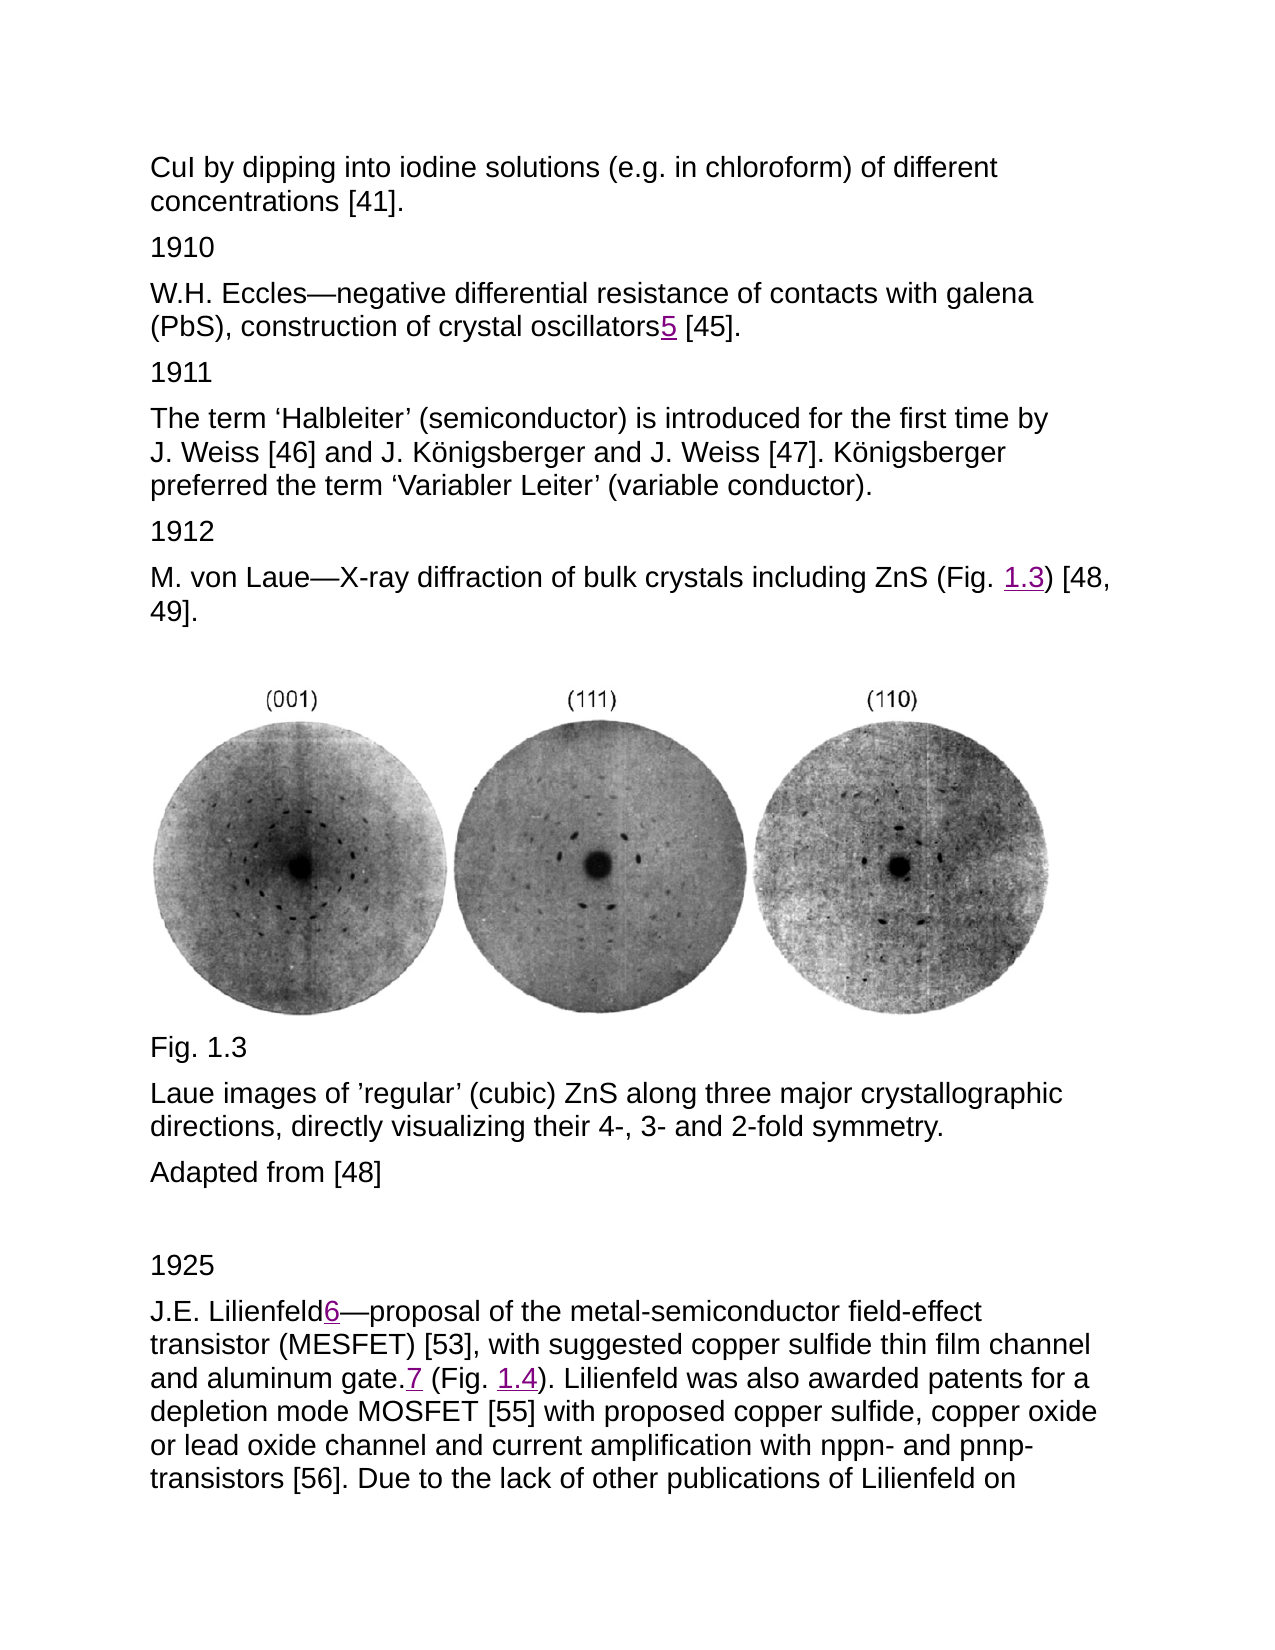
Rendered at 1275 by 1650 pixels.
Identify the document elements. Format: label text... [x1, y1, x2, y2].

text Laue images of ’regular’ (cubic) ZnS along three major crystallographic directions, directly visualizing their 4-, 3- and 2-fold symmetry. [150, 1076, 1125, 1143]
text 1910 [150, 229, 1125, 263]
text 1911 [150, 355, 1125, 389]
text Adapted from [48] [150, 1155, 1125, 1189]
text 1912 [150, 514, 1125, 548]
text 1925 [150, 1247, 1125, 1281]
text Fig. 1.3 [150, 1030, 1125, 1063]
text M. von Laue—X-ray diffraction of bulk crystals including ZnS (Fig. 1.3) [48, 49]. [150, 560, 1125, 627]
text W.H. Eccles—negative differential resistance of contacts with galena (PbS), construction of crystal oscillators5 [45]. [150, 276, 1125, 343]
picture [150, 686, 1050, 1018]
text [150, 1293, 1125, 1495]
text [150, 150, 1125, 217]
text The term ‘Halbleiter’ (semiconductor) is introduced for the first time by J. Weiss [46] and J. Königsberger and J. Weiss [47]. Königsberger preferred the term ‘Variabler Leiter’ (variable conductor). [150, 401, 1125, 502]
